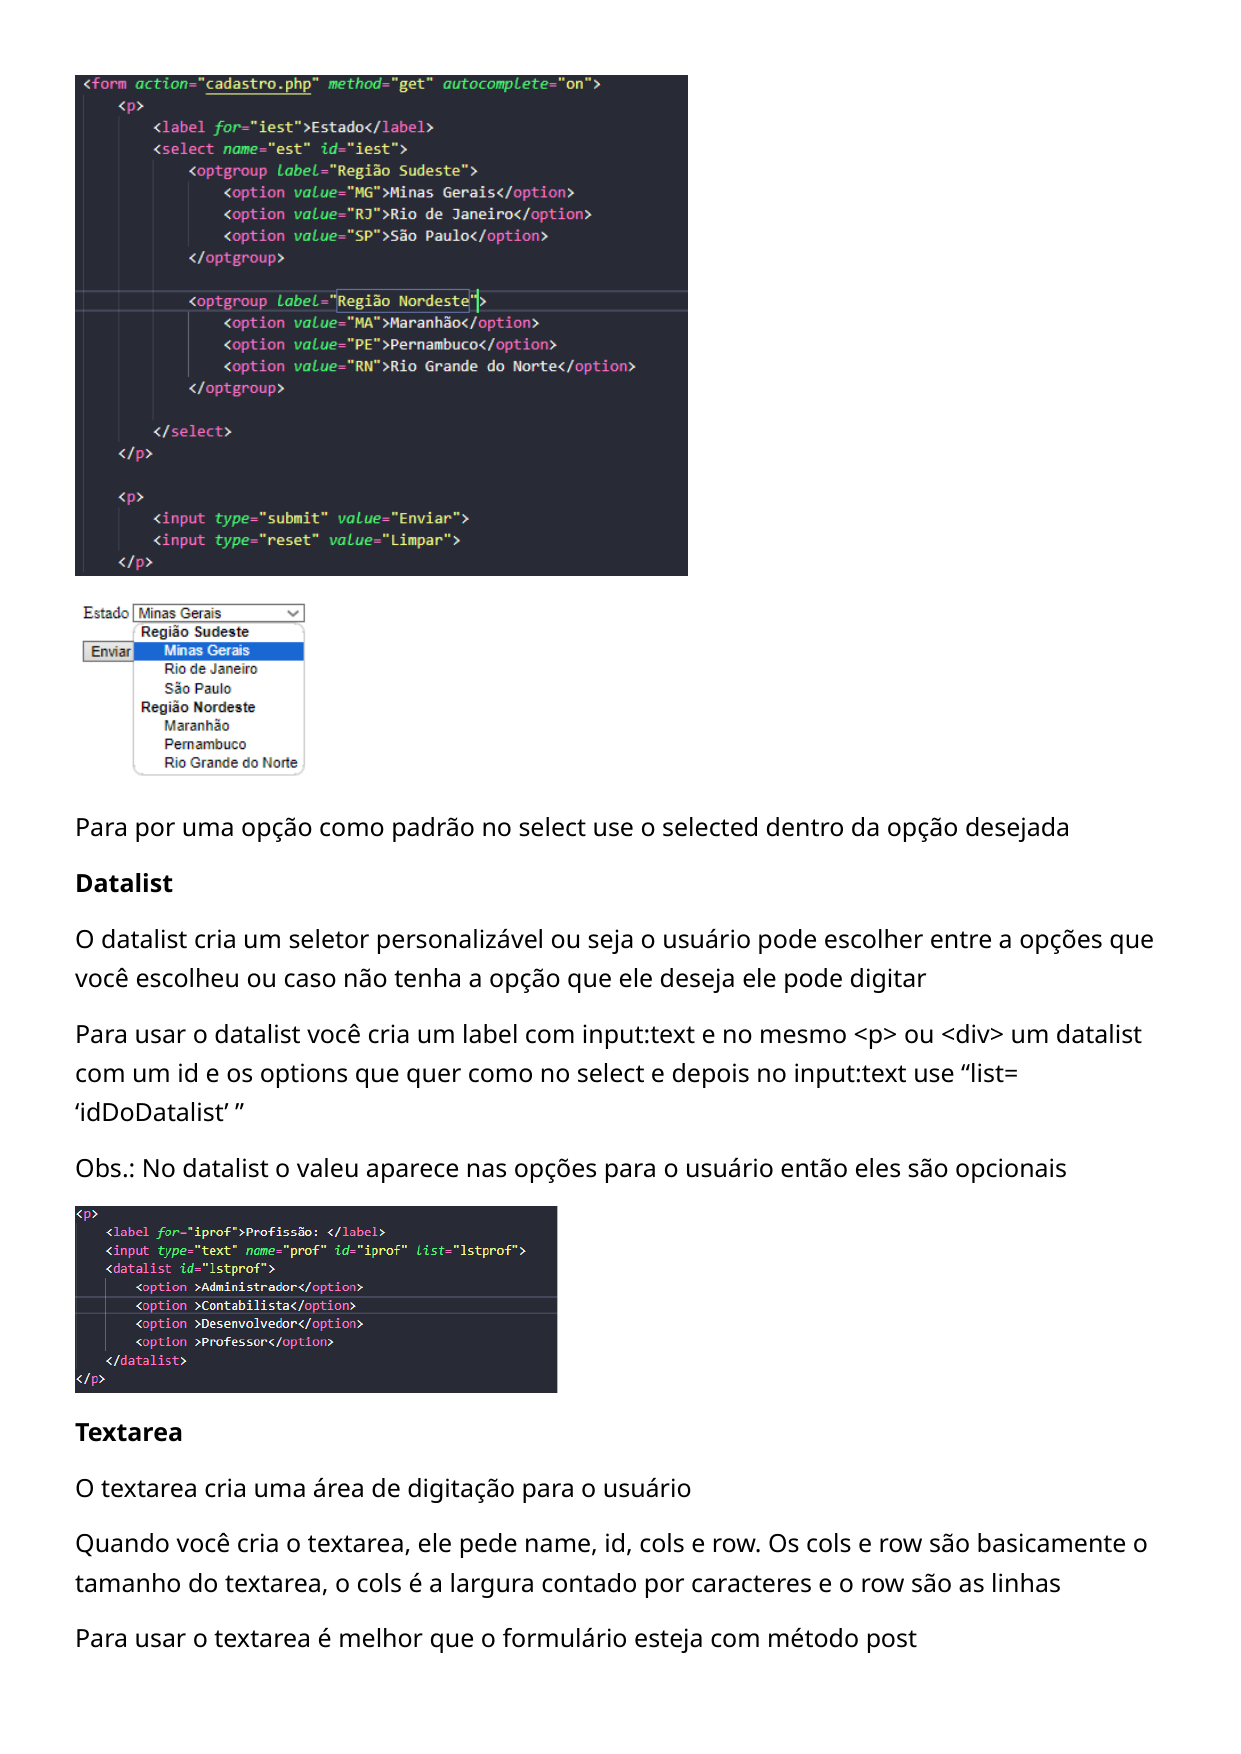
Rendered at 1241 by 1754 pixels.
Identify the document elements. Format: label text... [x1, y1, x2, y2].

text Textarea [75, 1414, 1165, 1448]
text Obs.: No datalist o valeu aparece nas opções para o usuário então eles são opcionais [75, 1151, 1165, 1185]
text O textarea cria uma área de digitação para o usuário [75, 1470, 1165, 1504]
text Para por uma opção como padrão no select use o selected dentro da opção desejada [75, 810, 1165, 844]
text Datalist [75, 866, 1165, 900]
text O datalist cria um seletor personalizável ou seja o usuário pode escolher entre a opções que você escolheu ou caso não tenha a opção que ele deseja ele pode digitar [75, 922, 1165, 995]
picture [75, 75, 688, 576]
picture [75, 597, 334, 789]
text Para usar o textarea é melhor que o formulário esteja com método post [75, 1621, 1165, 1655]
text Quando você cria o textarea, ele pede name, id, cols e row. Os cols e row são basicamente o tamanho do textarea, o cols é a largura contado por caracteres e o row são as linhas [75, 1526, 1165, 1599]
text Para usar o datalist você cria um label com input:text e no mesmo <p> ou <div> um datalist com um id e os options que quer como no select e depois no input:text use “list= ‘idDoDatalist’ ” [75, 1017, 1165, 1129]
picture [75, 1206, 558, 1393]
